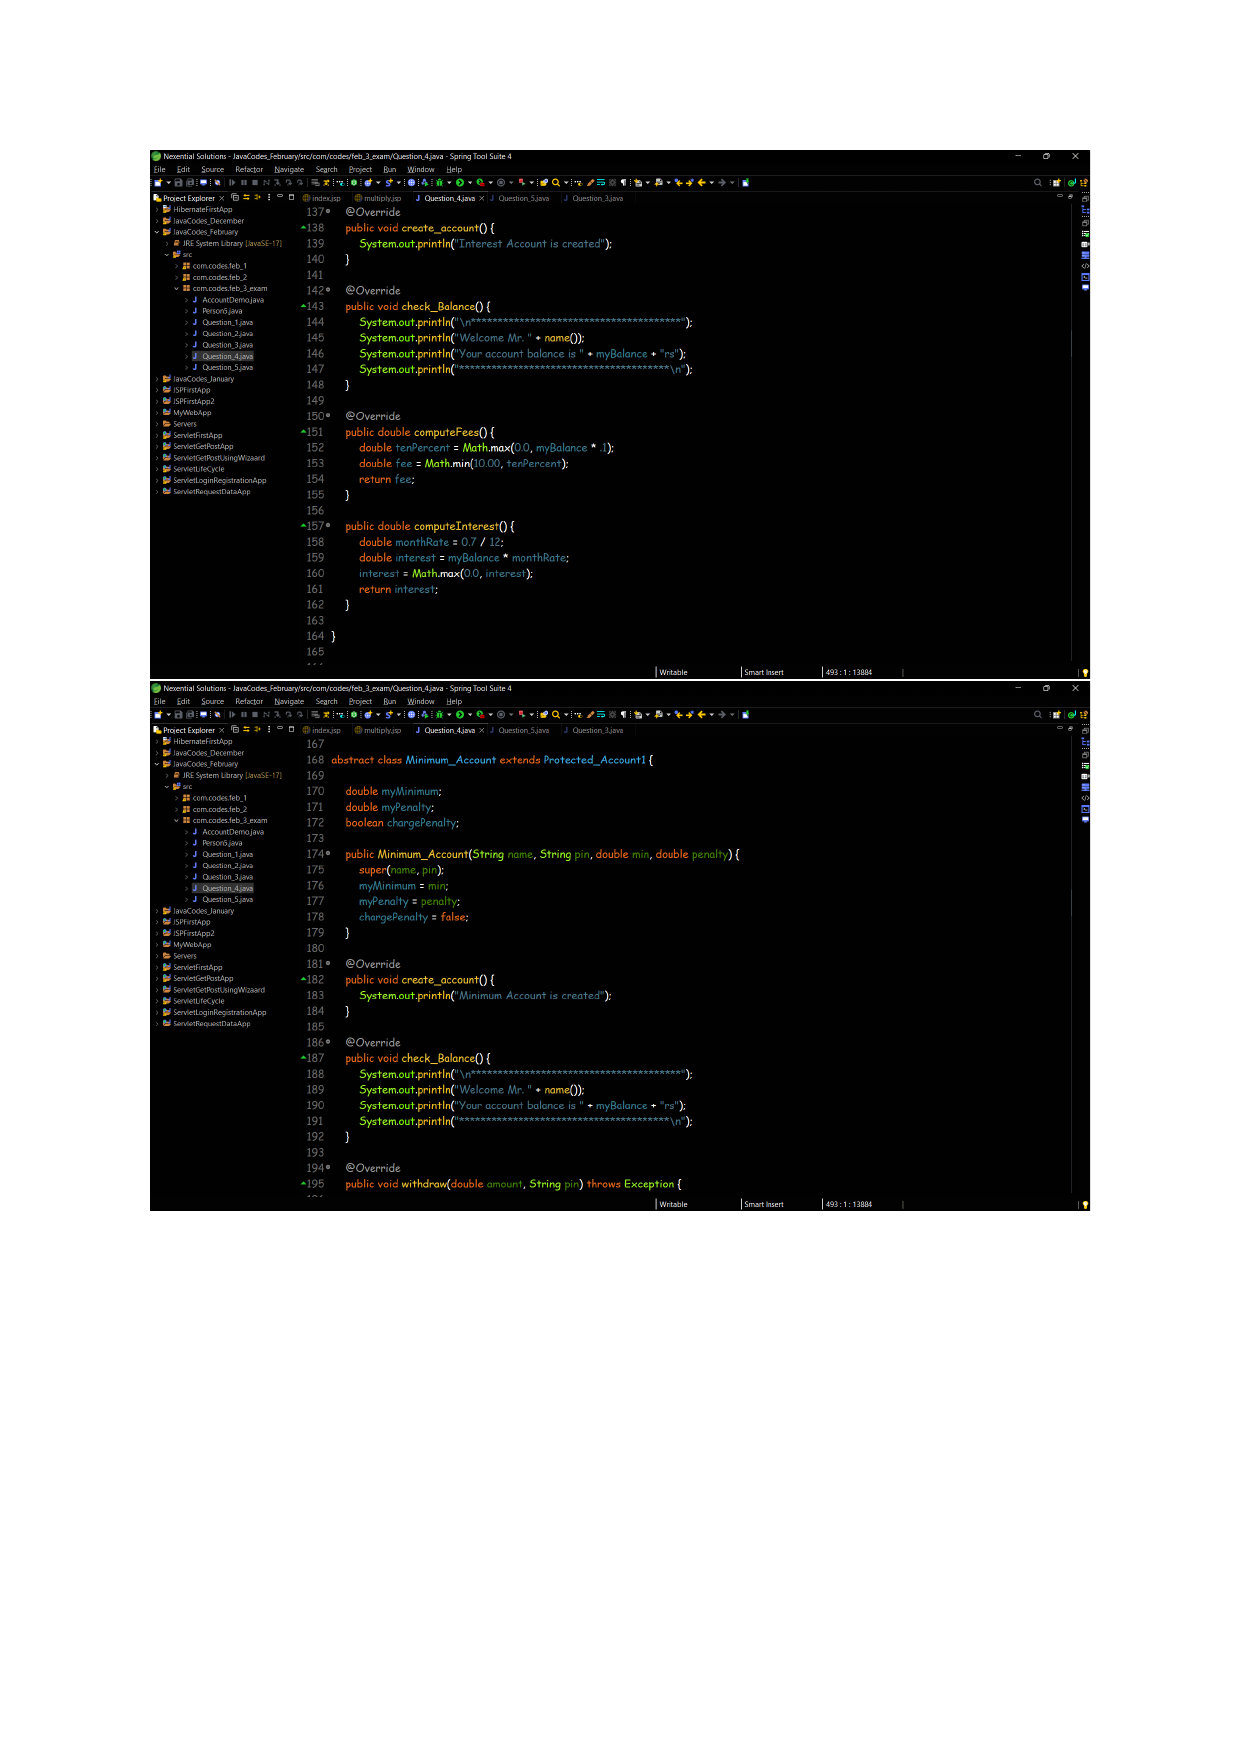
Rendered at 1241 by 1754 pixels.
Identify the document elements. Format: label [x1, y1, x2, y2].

picture [150, 150, 1091, 679]
picture [150, 681, 1091, 1211]
